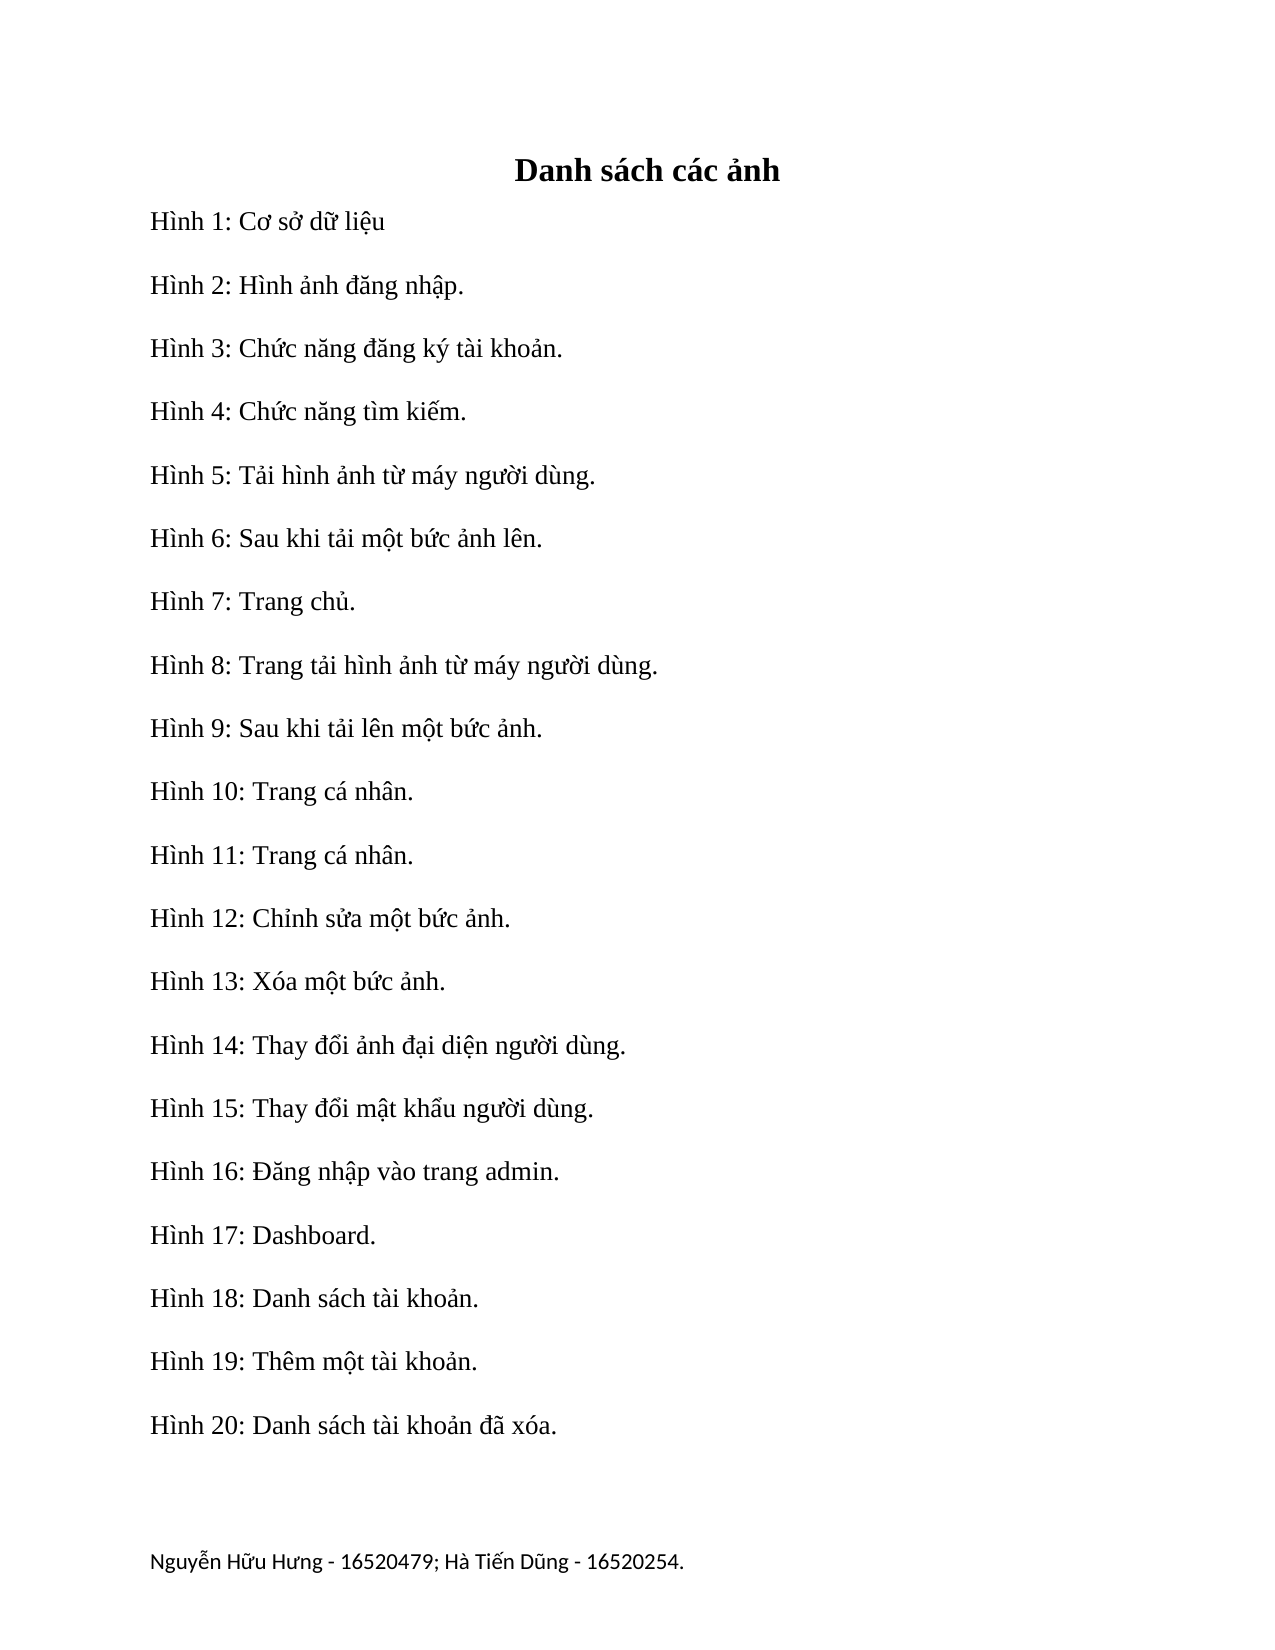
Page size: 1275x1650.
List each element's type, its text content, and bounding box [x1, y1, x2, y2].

text Hình 6: Sau khi tải một bức ảnh lên. [150, 522, 1125, 553]
text Hình 8: Trang tải hình ảnh từ máy người dùng. [150, 649, 1125, 680]
text Hình 3: Chức năng đăng ký tài khoản. [150, 332, 1125, 363]
text Hình 10: Trang cá nhân. [150, 776, 1125, 807]
subtitle Danh sách các ảnh [169, 150, 1125, 188]
text Hình 4: Chức năng tìm kiếm. [150, 396, 1125, 427]
text Hình 1: Cơ sở dữ liệu [150, 206, 1125, 237]
text Hình 14: Thay đổi ảnh đại diện người dùng. [150, 1029, 1125, 1060]
text Hình 13: Xóa một bức ảnh. [150, 966, 1125, 997]
text Hình 7: Trang chủ. [150, 586, 1125, 617]
text Hình 9: Sau khi tải lên một bức ảnh. [150, 712, 1125, 743]
text Hình 19: Thêm một tài khoản. [150, 1346, 1125, 1377]
text Hình 15: Thay đổi mật khẩu người dùng. [150, 1092, 1125, 1123]
text Hình 18: Danh sách tài khoản. [150, 1282, 1125, 1313]
text Hình 16: Đăng nhập vào trang admin. [150, 1156, 1125, 1187]
text Hình 20: Danh sách tài khoản đã xóa. [150, 1409, 1125, 1440]
text Hình 11: Trang cá nhân. [150, 839, 1125, 870]
text Hình 2: Hình ảnh đăng nhập. [150, 269, 1125, 300]
text Hình 12: Chỉnh sửa một bức ảnh. [150, 902, 1125, 933]
text Hình 5: Tải hình ảnh từ máy người dùng. [150, 459, 1125, 490]
text Hình 17: Dashboard. [150, 1219, 1125, 1250]
